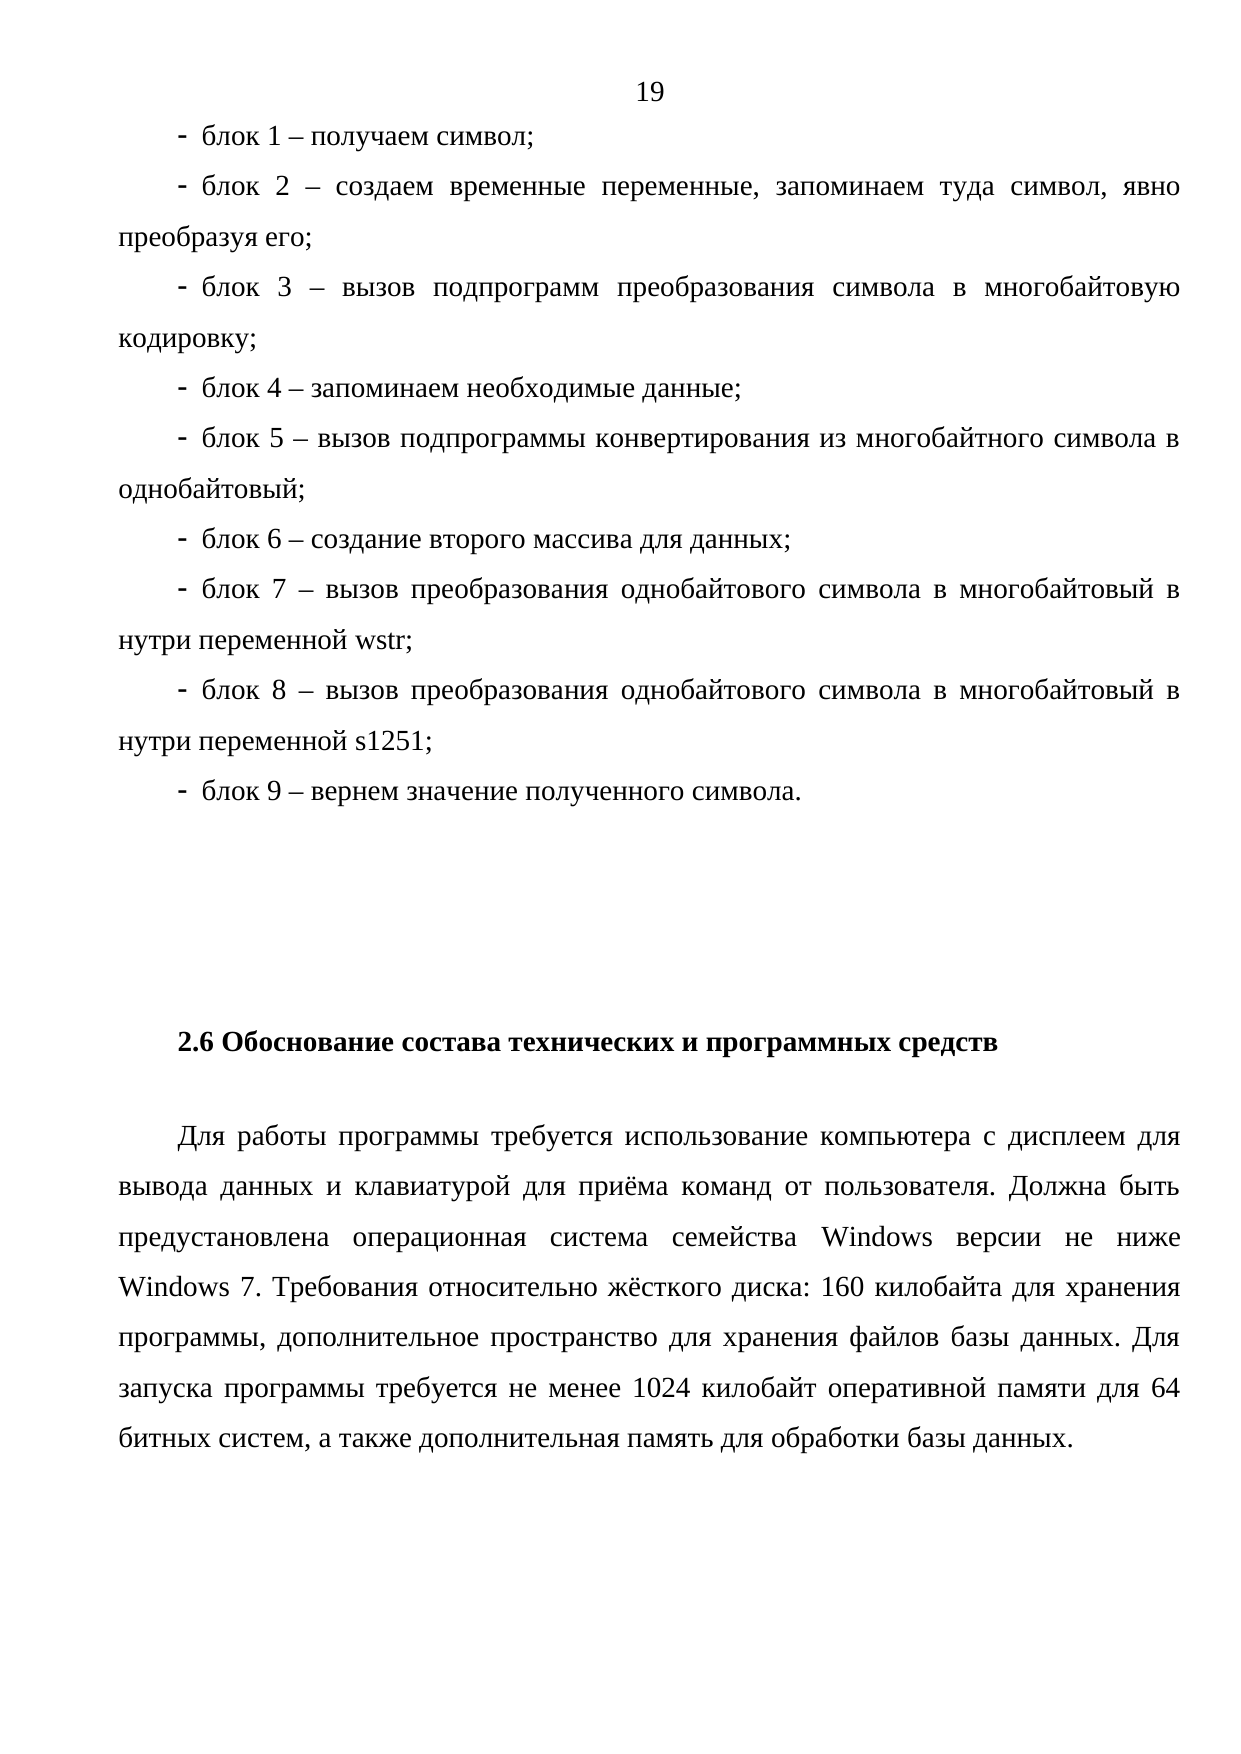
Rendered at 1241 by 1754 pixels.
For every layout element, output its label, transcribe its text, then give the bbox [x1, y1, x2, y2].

list блок 4 – запоминаем необходимые данные; [118, 370, 1181, 404]
list блок 3 – вызов подпрограмм преобразования символа в многобайтовую кодировку; [118, 269, 1181, 353]
list блок 7 – вызов преобразования однобайтового символа в многобайтовый в нутри переменной wstr; [118, 572, 1181, 656]
list блок 1 – получаем символ; [118, 118, 1181, 152]
list блок 8 – вызов преобразования однобайтового символа в многобайтовый в нутри переменной s1251; [118, 672, 1181, 756]
text Для работы программы требуется использование компьютера с дисплеем для вывода данных и клавиатурой для приёма команд от пользователя. Должна быть предустановлена операционная система семейства Windows версии не ниже Windows 7. Требования относительно жёсткого диска: 160 килобайта для хранения программы, дополнительное пространство для хранения файлов базы данных. Для запуска программы требуется не менее 1024 килобайт оперативной памяти для 64 битных систем, а также дополнительная память для обработки базы данных. [118, 1118, 1181, 1453]
list блок 9 – вернем значение полученного символа. [118, 773, 1181, 807]
list блок 5 – вызов подпрограммы конвертирования из многобайтного символа в однобайтовый; [118, 420, 1181, 504]
subtitle Обоснование состава технических и программных средств [118, 1024, 1181, 1058]
list блок 2 – создаем временные переменные, запоминаем туда символ, явно преобразуя его; [118, 168, 1181, 252]
list блок 6 – создание второго массива для данных; [118, 521, 1181, 555]
